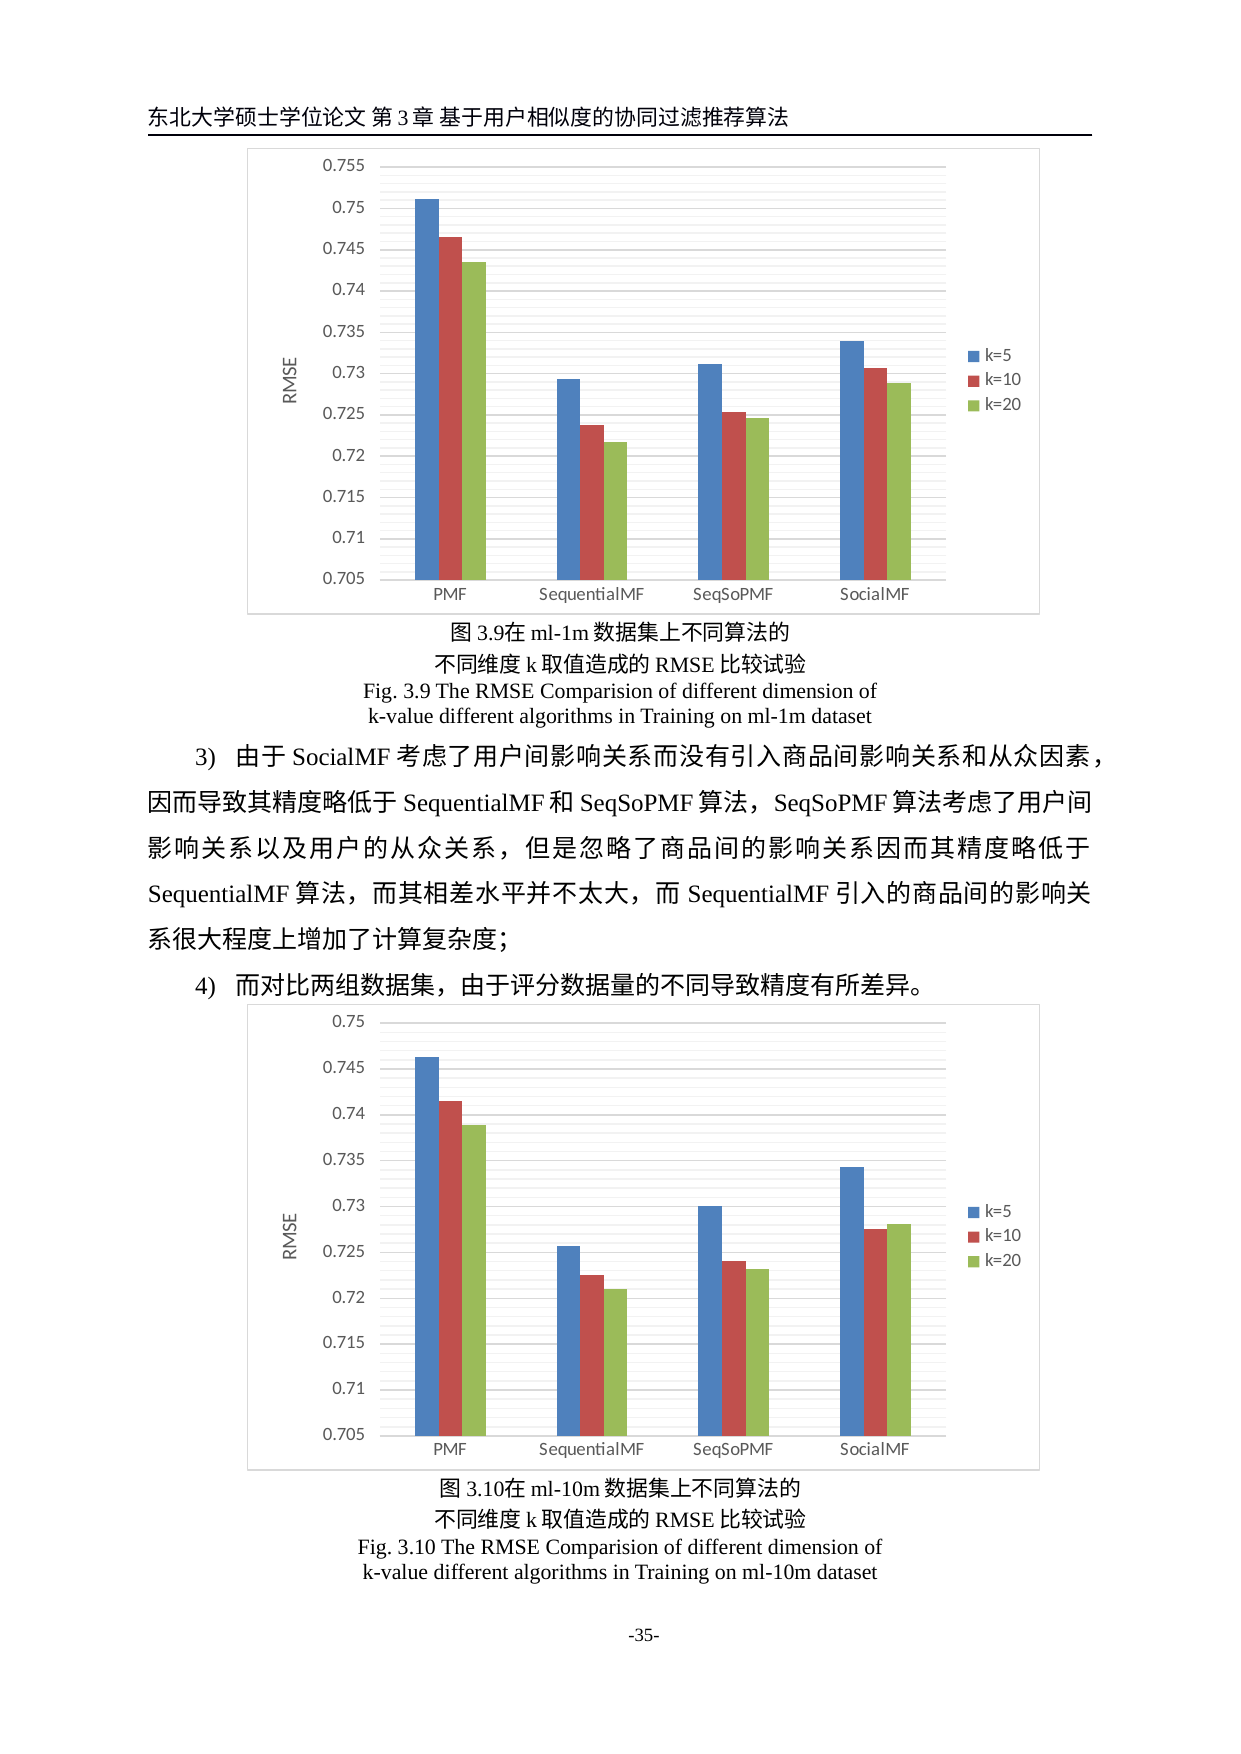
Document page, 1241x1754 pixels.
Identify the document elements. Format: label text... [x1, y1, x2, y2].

text k-value different algorithms in Training on ml-1m dataset [148, 703, 1092, 729]
list 由于SocialMF考虑了用户间影响关系而没有引入商品间影响关系和从众因素，因而导致其精度略低于SequentialMF和SeqSoPMF算法，SeqSoPMF算法考虑了用户间影响关系以及用户的从众关系，但是忽略了商品间的影响关系因而其精度略低于SequentialMF算法，而其相差水平并不太大，而SequentialMF引入的商品间的影响关系很大程度上增加了计算复杂度； [148, 729, 1092, 958]
text k-value different algorithms in Training on ml-10m dataset [148, 1559, 1092, 1584]
text 不同维度k取值造成的RMSE比较试验 [148, 1502, 1092, 1534]
text 不同维度k取值造成的RMSE比较试验 [148, 647, 1092, 678]
list 而对比两组数据集，由于评分数据量的不同导致精度有所差异。 [148, 958, 1092, 1004]
